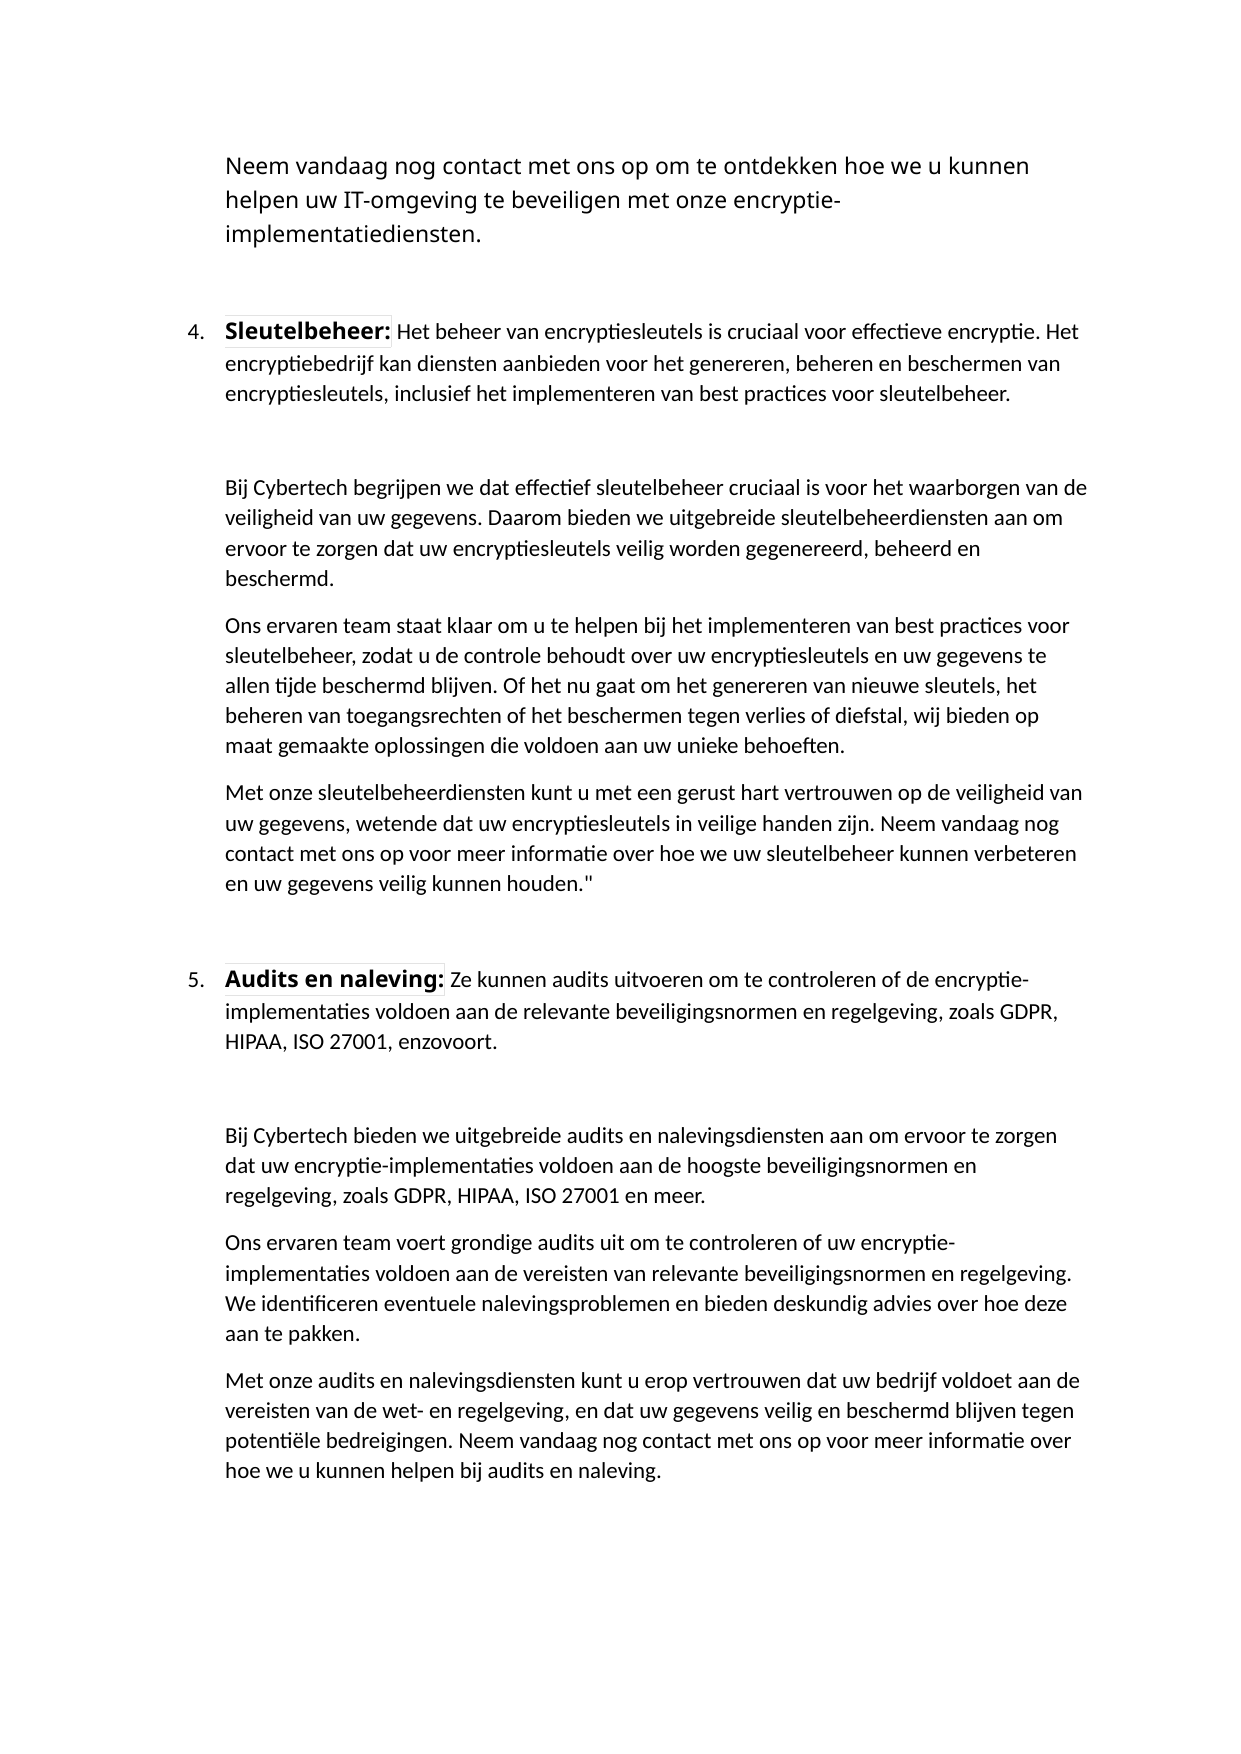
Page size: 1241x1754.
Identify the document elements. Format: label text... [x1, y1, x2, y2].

text Ons ervaren team staat klaar om u te helpen bij het implementeren van best practices voor sleutelbeheer, zodat u de controle behoudt over uw encryptiesleutels en uw gegevens te allen tijde beschermd blijven. Of het nu gaat om het genereren van nieuwe sleutels, het beheren van toegangsrechten of het beschermen tegen verlies of diefstal, wij bieden op maat gemaakte oplossingen die voldoen aan uw unieke behoeften. [225, 611, 1090, 759]
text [225, 150, 1090, 249]
list Sleutelbeheer: Het beheer van encryptiesleutels is cruciaal voor effectieve encryptie. Het encryptiebedrijf kan diensten aanbieden voor het genereren, beheren en beschermen van encryptiesleutels, inclusief het implementeren van best practices voor sleutelbeheer. [187, 315, 1090, 407]
text Bij Cybertech bieden we uitgebreide audits en nalevingsdiensten aan om ervoor te zorgen dat uw encryptie-implementaties voldoen aan de hoogste beveiligingsnormen en regelgeving, zoals GDPR, HIPAA, ISO 27001 en meer. [225, 1121, 1090, 1210]
text Bij Cybertech begrijpen we dat effectief sleutelbeheer cruciaal is voor het waarborgen van de veiligheid van uw gegevens. Daarom bieden we uitgebreide sleutelbeheerdiensten aan om ervoor te zorgen dat uw encryptiesleutels veilig worden gegenereerd, beheerd en beschermd. [225, 473, 1090, 592]
text Ons ervaren team voert grondige audits uit om te controleren of uw encryptie-implementaties voldoen aan de vereisten van relevante beveiligingsnormen en regelgeving. We identificeren eventuele nalevingsproblemen en bieden deskundig advies over hoe deze aan te pakken. [225, 1228, 1090, 1347]
text Met onze sleutelbeheerdiensten kunt u met een gerust hart vertrouwen op de veiligheid van uw gegevens, wetende dat uw encryptiesleutels in veilige handen zijn. Neem vandaag nog contact met ons op voor meer informatie over hoe we uw sleutelbeheer kunnen verbeteren en uw gegevens veilig kunnen houden." [225, 778, 1090, 897]
list Audits en naleving: Ze kunnen audits uitvoeren om te controleren of de encryptie-implementaties voldoen aan de relevante beveiligingsnormen en regelgeving, zoals GDPR, HIPAA, ISO 27001, enzovoort. [187, 963, 1090, 1056]
text Met onze audits en nalevingsdiensten kunt u erop vertrouwen dat uw bedrijf voldoet aan de vereisten van de wet- en regelgeving, en dat uw gegevens veilig en beschermd blijven tegen potentiële bedreigingen. Neem vandaag nog contact met ons op voor meer informatie over hoe we u kunnen helpen bij audits en naleving. [225, 1366, 1090, 1485]
